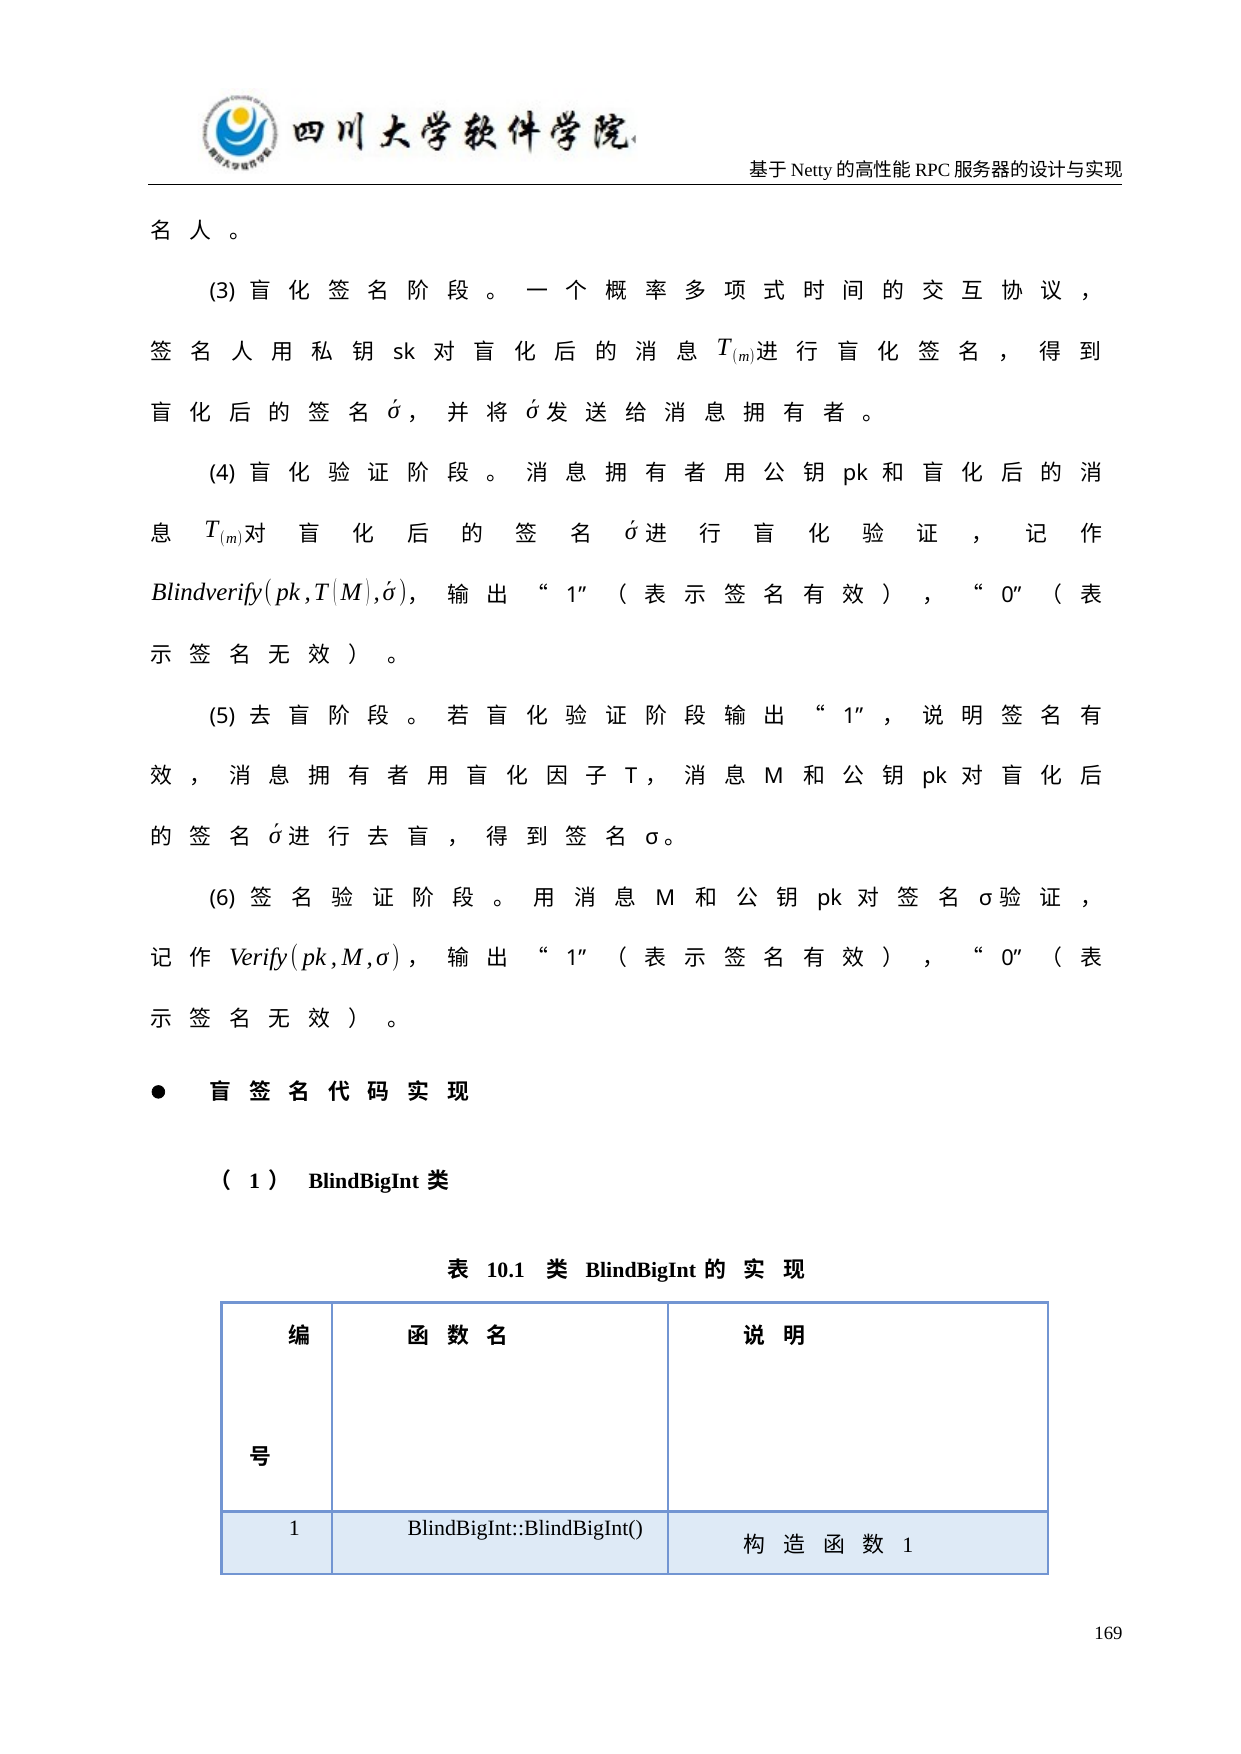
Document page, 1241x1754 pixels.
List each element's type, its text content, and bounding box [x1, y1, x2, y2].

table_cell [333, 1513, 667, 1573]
picture [197, 88, 639, 177]
text (3) 盲化签名阶段。一个概率多项式时间的交互协议，签名人用私钥sk对盲化后的消息进行盲化签名，得到盲化后的签名，并将发送给消息拥有者。 [150, 259, 1120, 441]
text （1）BlindBigInt类 [150, 1149, 1120, 1209]
text (5) 去盲阶段。若盲化验证阶段输出“1”，说明签名有效，消息拥有者用盲化因子T，消息M和公钥pk对盲化后的签名进行去盲，得到签名σ。 [150, 683, 1120, 865]
text (2) 盲化阶段。消息拥有者引入盲化因子T，对消息M进行盲化处理，得到盲化后的消息，并将发送给签名人。 [150, 198, 1120, 259]
text 表10.1 类BlindBigInt的实现 [150, 1238, 1120, 1298]
table_header 编号 [223, 1304, 331, 1510]
text (4) 盲化验证阶段。消息拥有者用公钥pk和盲化后的消息对盲化后的签名进行盲化验证，记作，输出“1”（表示签名有效），“0”（表示签名无效）。 [150, 441, 1120, 683]
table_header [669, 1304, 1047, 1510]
list 盲签名代码实现 [150, 1060, 1120, 1120]
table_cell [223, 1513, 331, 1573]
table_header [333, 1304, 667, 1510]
text (6) 签名验证阶段。用消息M和公钥pk对签名σ验证，记作，输出“1”（表示签名有效），“0”（表示签名无效）。 [150, 865, 1120, 1047]
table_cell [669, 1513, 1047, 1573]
